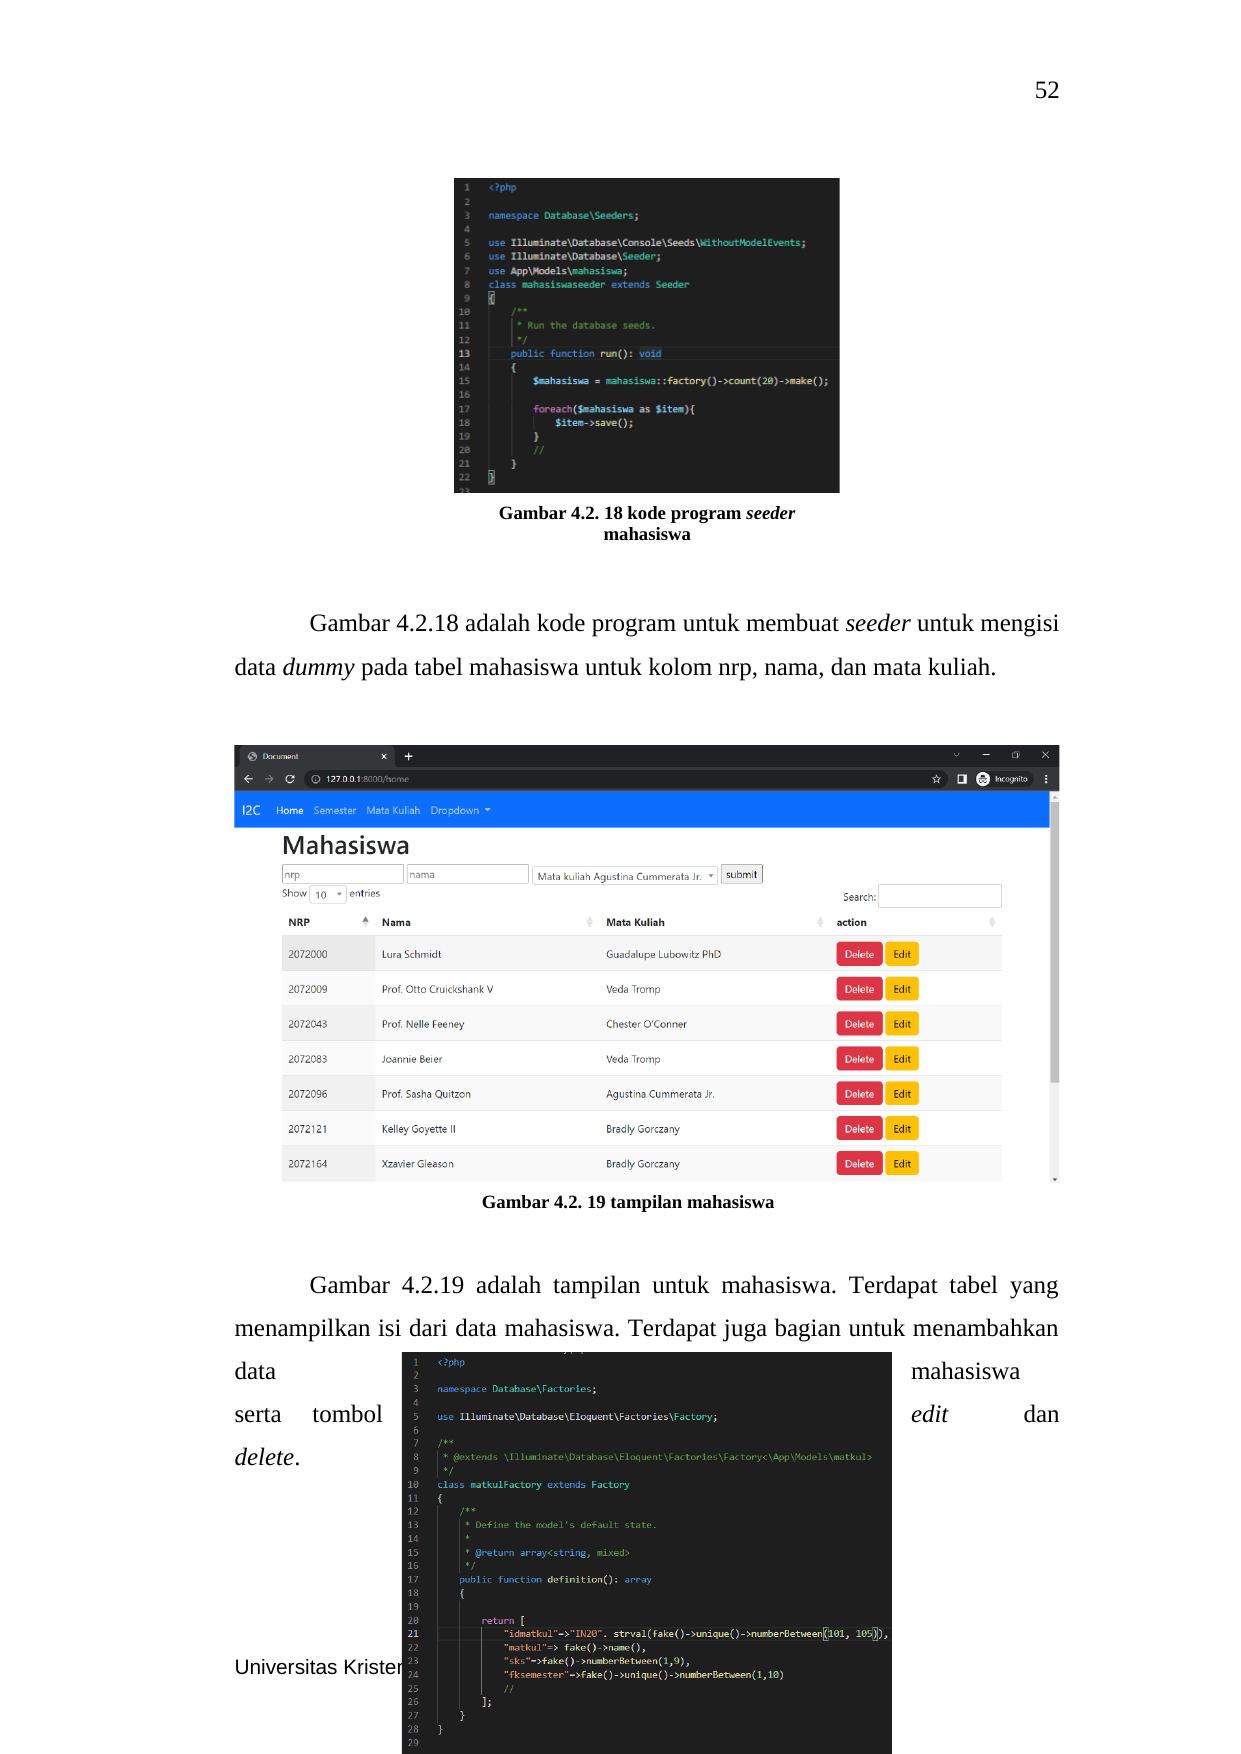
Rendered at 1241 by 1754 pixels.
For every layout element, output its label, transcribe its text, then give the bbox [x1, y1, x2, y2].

picture [401, 1352, 892, 1754]
picture [454, 178, 840, 493]
text Gambar 4.2.18 adalah kode program untuk membuat seeder untuk mengisi data dummy pada tabel mahasiswa untuk kolom nrp, nama, dan mata kuliah. [234, 608, 1059, 680]
picture [234, 745, 1060, 1183]
text Gambar 4.2.19 adalah tampilan untuk mahasiswa. Terdapat tabel yang menampilkan isi dari data mahasiswa. Terdapat juga bagian untuk menambahkan data mahasiswa serta tombol edit dan delete. [234, 1270, 1059, 1471]
